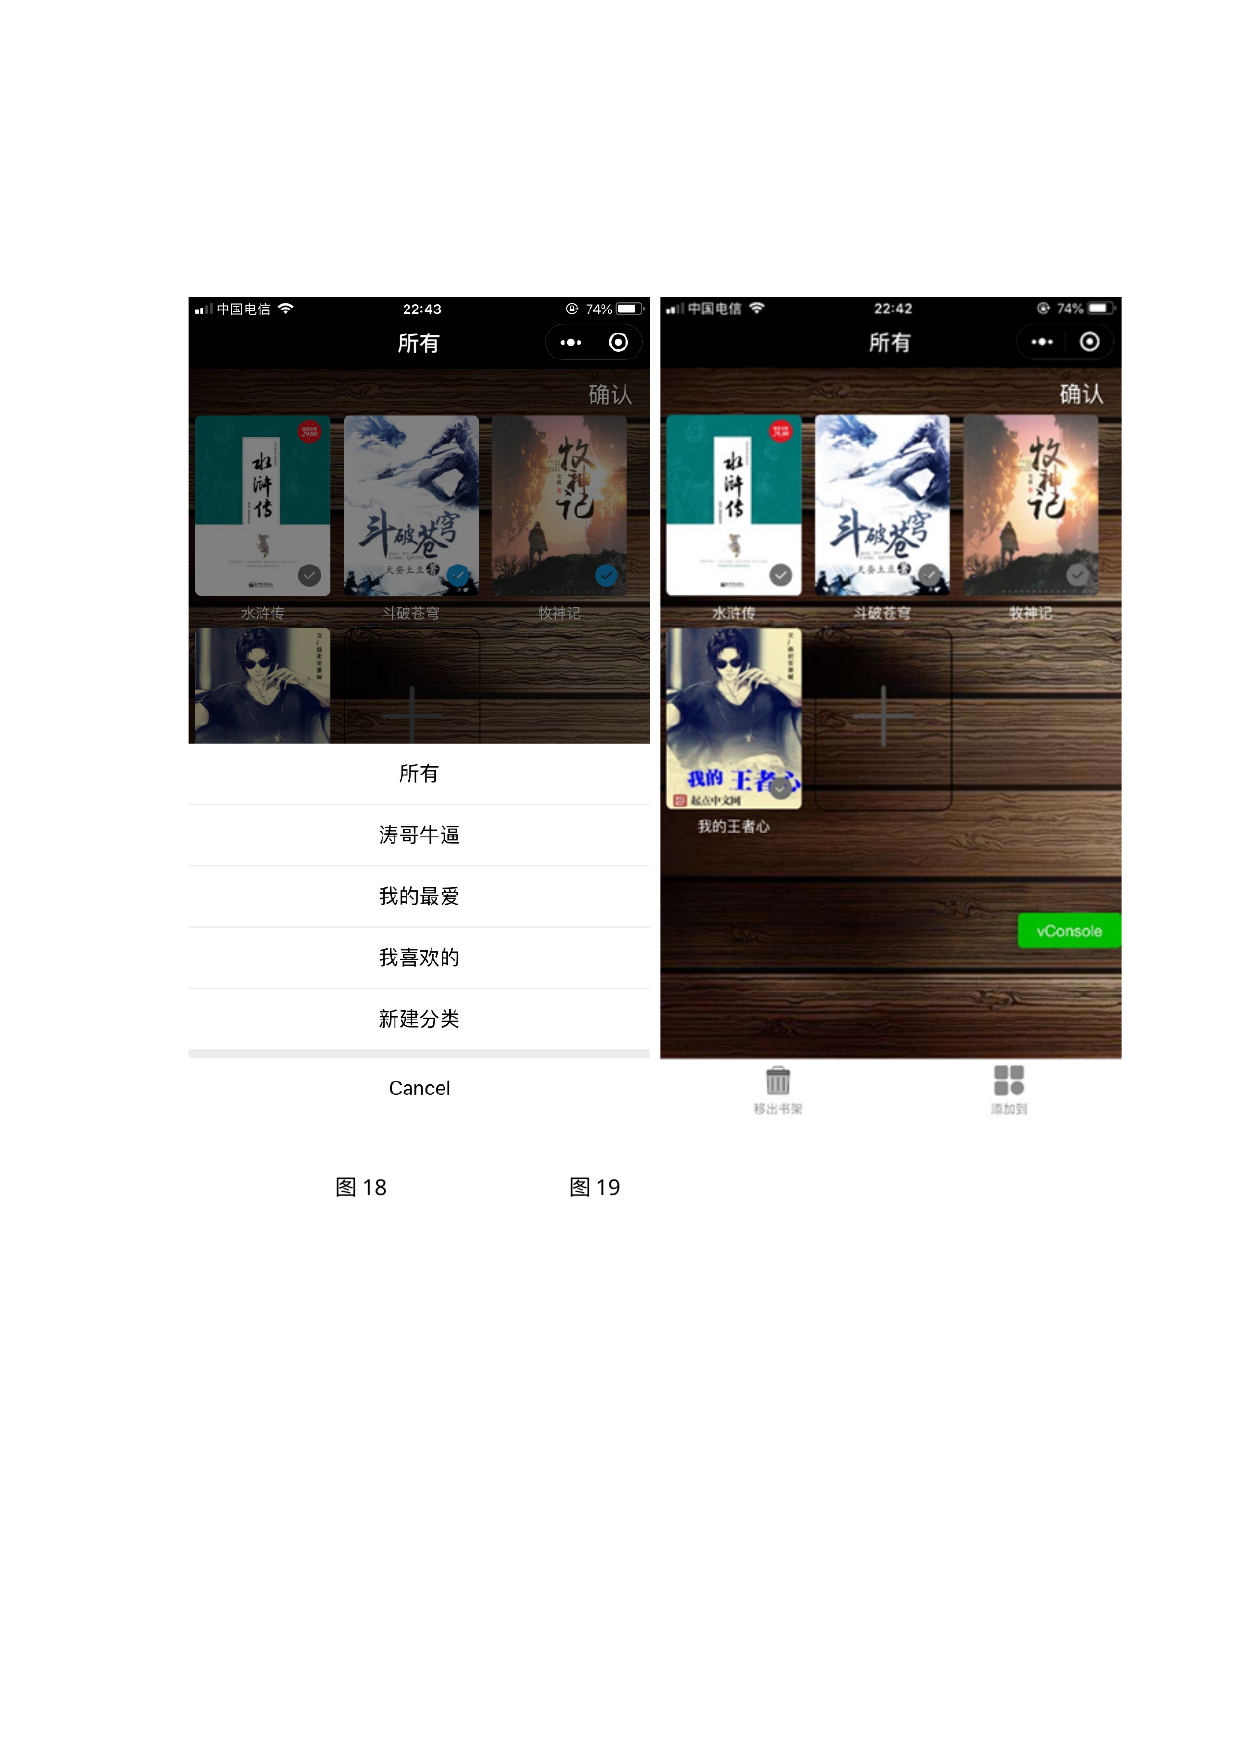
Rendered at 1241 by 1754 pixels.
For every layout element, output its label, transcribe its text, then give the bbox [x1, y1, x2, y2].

picture [188, 297, 650, 1118]
picture [660, 297, 1122, 1119]
text 图18 图19 [187, 1169, 1053, 1202]
